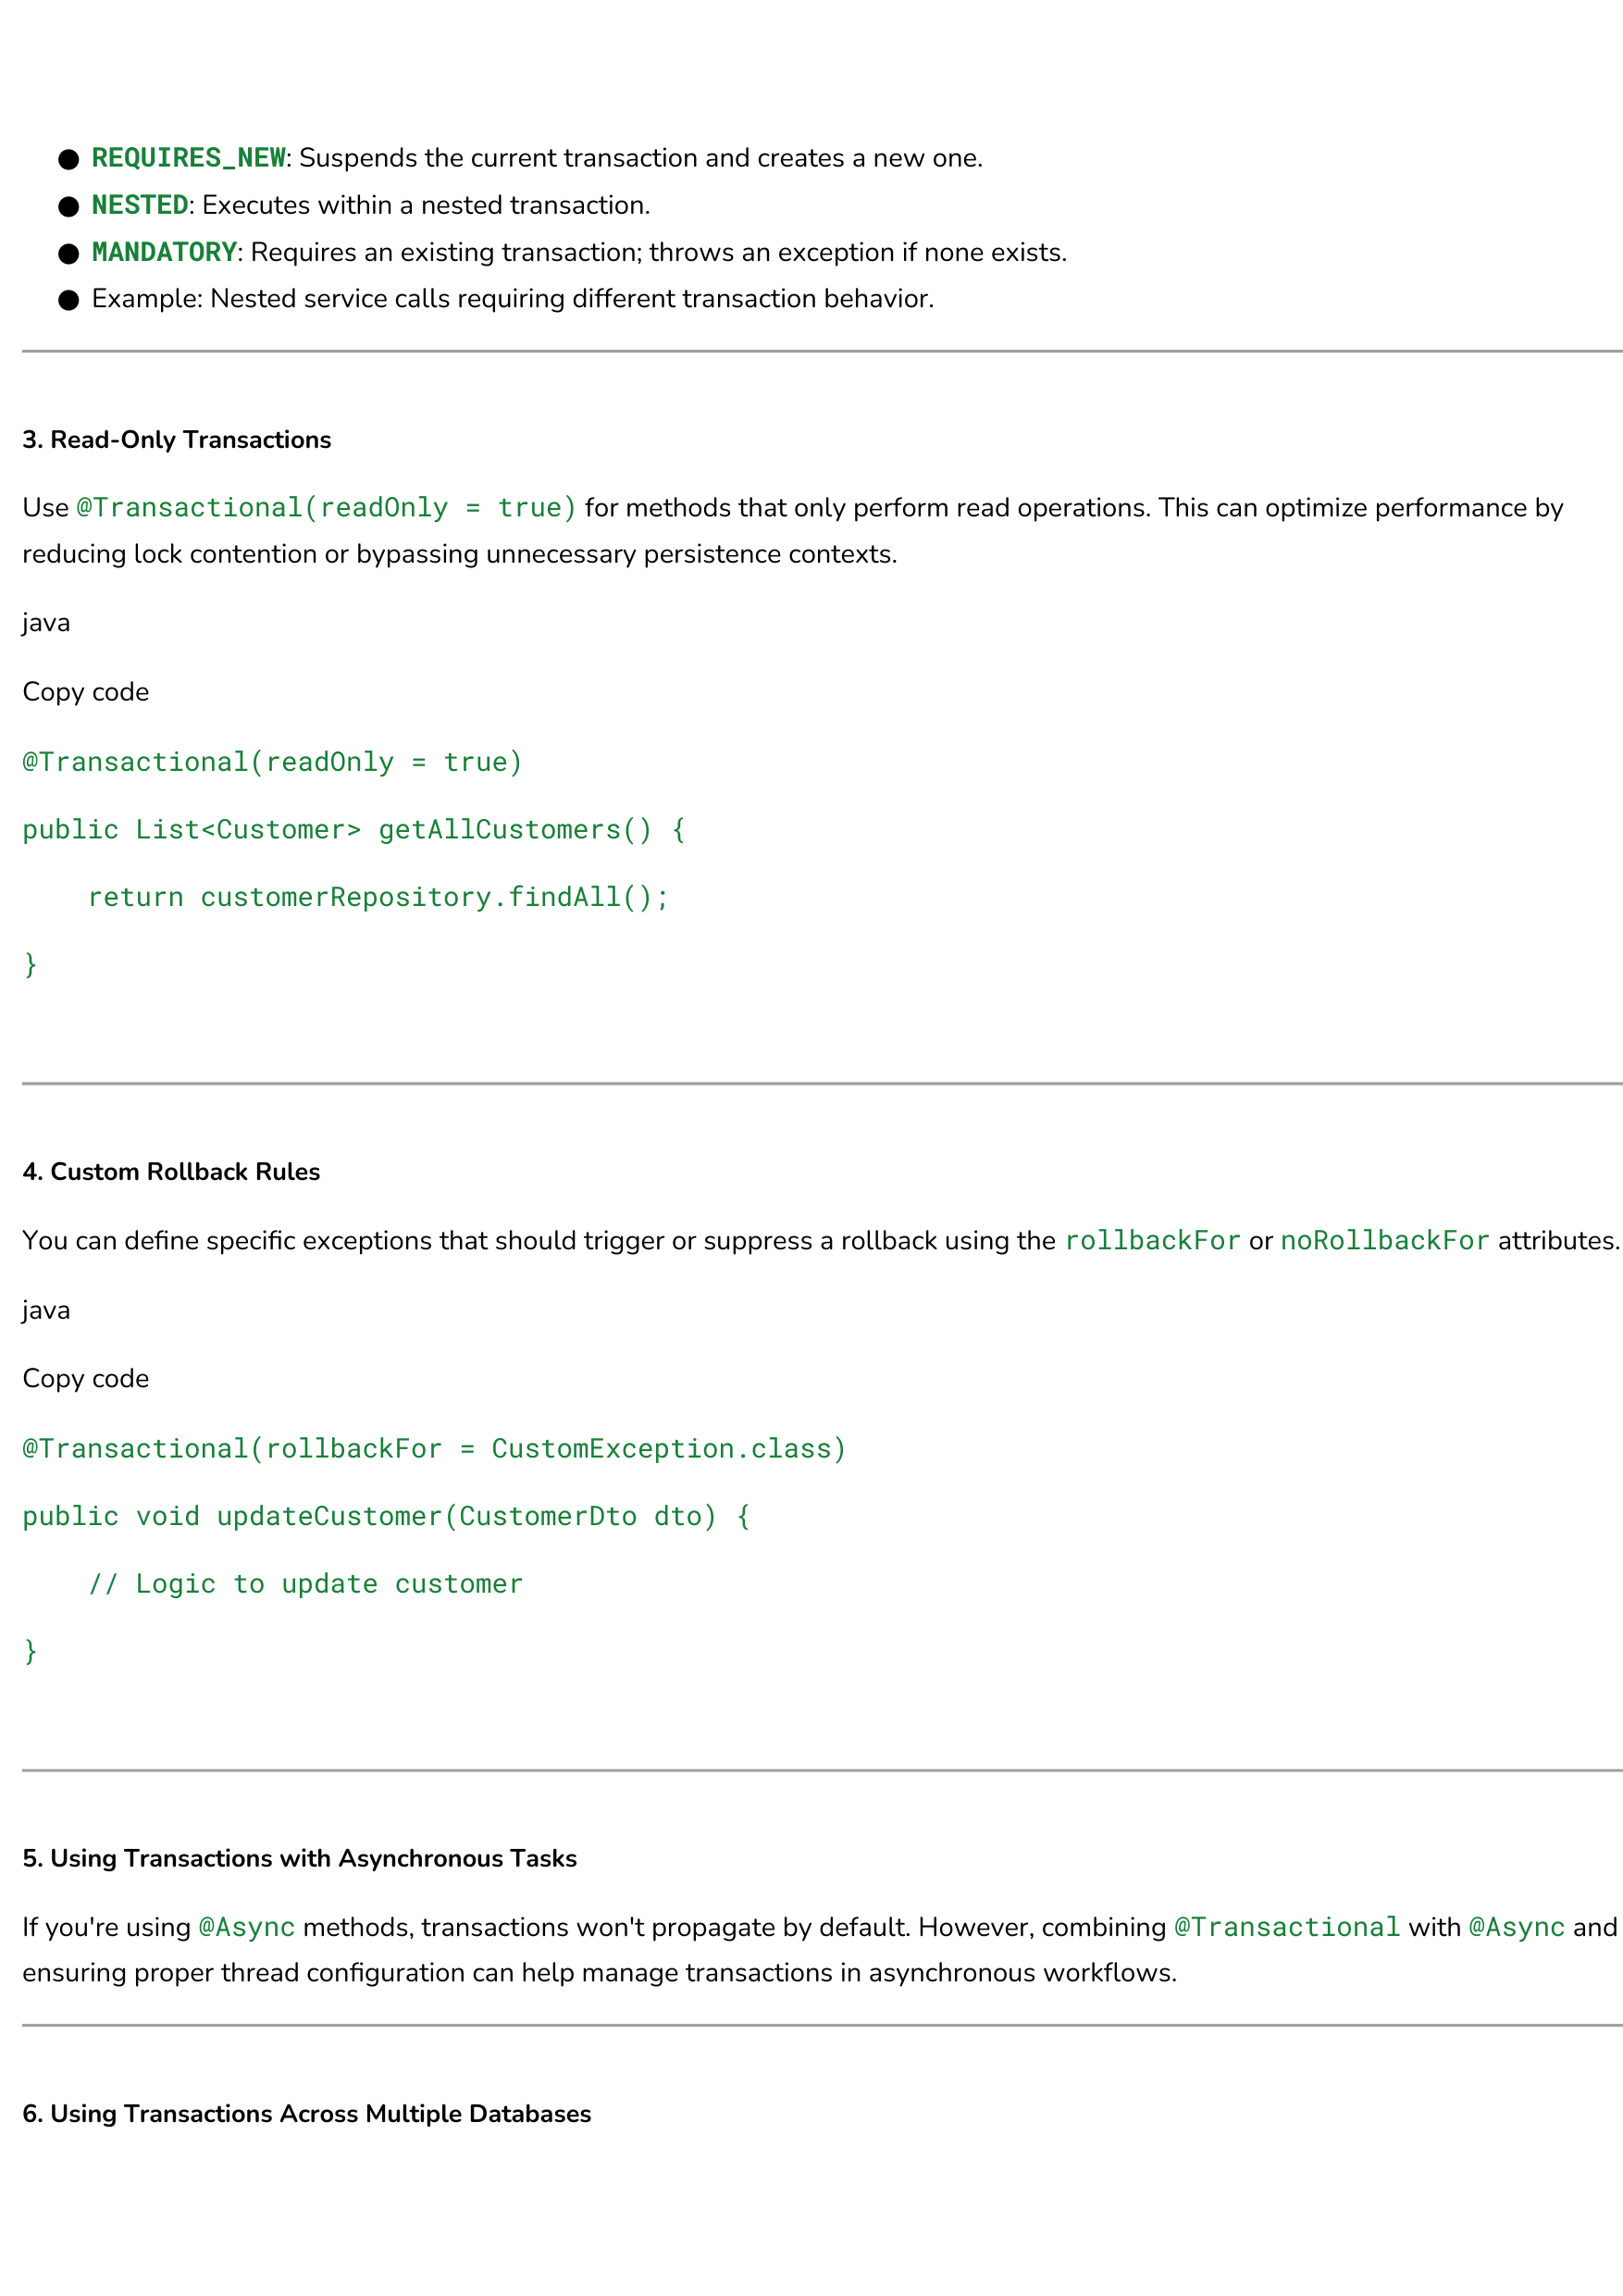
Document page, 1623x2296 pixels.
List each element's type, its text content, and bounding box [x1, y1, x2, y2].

subtitle 3. Read-Only Transactions [22, 423, 1623, 457]
text If you're using @Async methods, transactions won't propagate by default. However, combining @Transactional with @Async and ensuring proper thread configuration can help manage transactions in asynchronous workflows. [22, 1908, 1623, 1992]
text Copy code [22, 674, 1623, 711]
text // Logic to update customer [22, 1565, 1623, 1600]
text You can define specific exceptions that should trigger or suppress a rollback using the rollbackFor or noRollbackFor attributes. [22, 1221, 1623, 1259]
list Example: Nested service calls requiring different transaction behavior. [56, 280, 1623, 317]
text public void updateCustomer(CustomerDto dto) { [22, 1497, 1623, 1533]
text @Transactional(rollbackFor = CustomException.class) [22, 1430, 1623, 1465]
text public List<Customer> getAllCustomers() { [22, 811, 1623, 846]
subtitle 4. Custom Rollback Rules [22, 1155, 1623, 1189]
subtitle 5. Using Transactions with Asynchronous Tasks [22, 1842, 1623, 1876]
list REQUIRES_NEW: Suspends the current transaction and creates a new one. [56, 139, 1623, 177]
text java [22, 604, 1623, 641]
text } [22, 946, 1623, 981]
list NESTED: Executes within a nested transaction. [56, 186, 1623, 224]
subtitle 6. Using Transactions Across Multiple Databases [22, 2097, 1623, 2131]
text Copy code [22, 1360, 1623, 1397]
list MANDATORY: Requires an existing transaction; throws an exception if none exists. [56, 233, 1623, 271]
text return customerRepository.findAll(); [22, 878, 1623, 913]
text @Transactional(readOnly = true) [22, 743, 1623, 778]
text } [22, 1632, 1623, 1668]
text java [22, 1291, 1623, 1328]
text Use @Transactional(readOnly = true) for methods that only perform read operations. This can optimize performance by reducing lock contention or bypassing unnecessary persistence contexts. [22, 489, 1623, 572]
